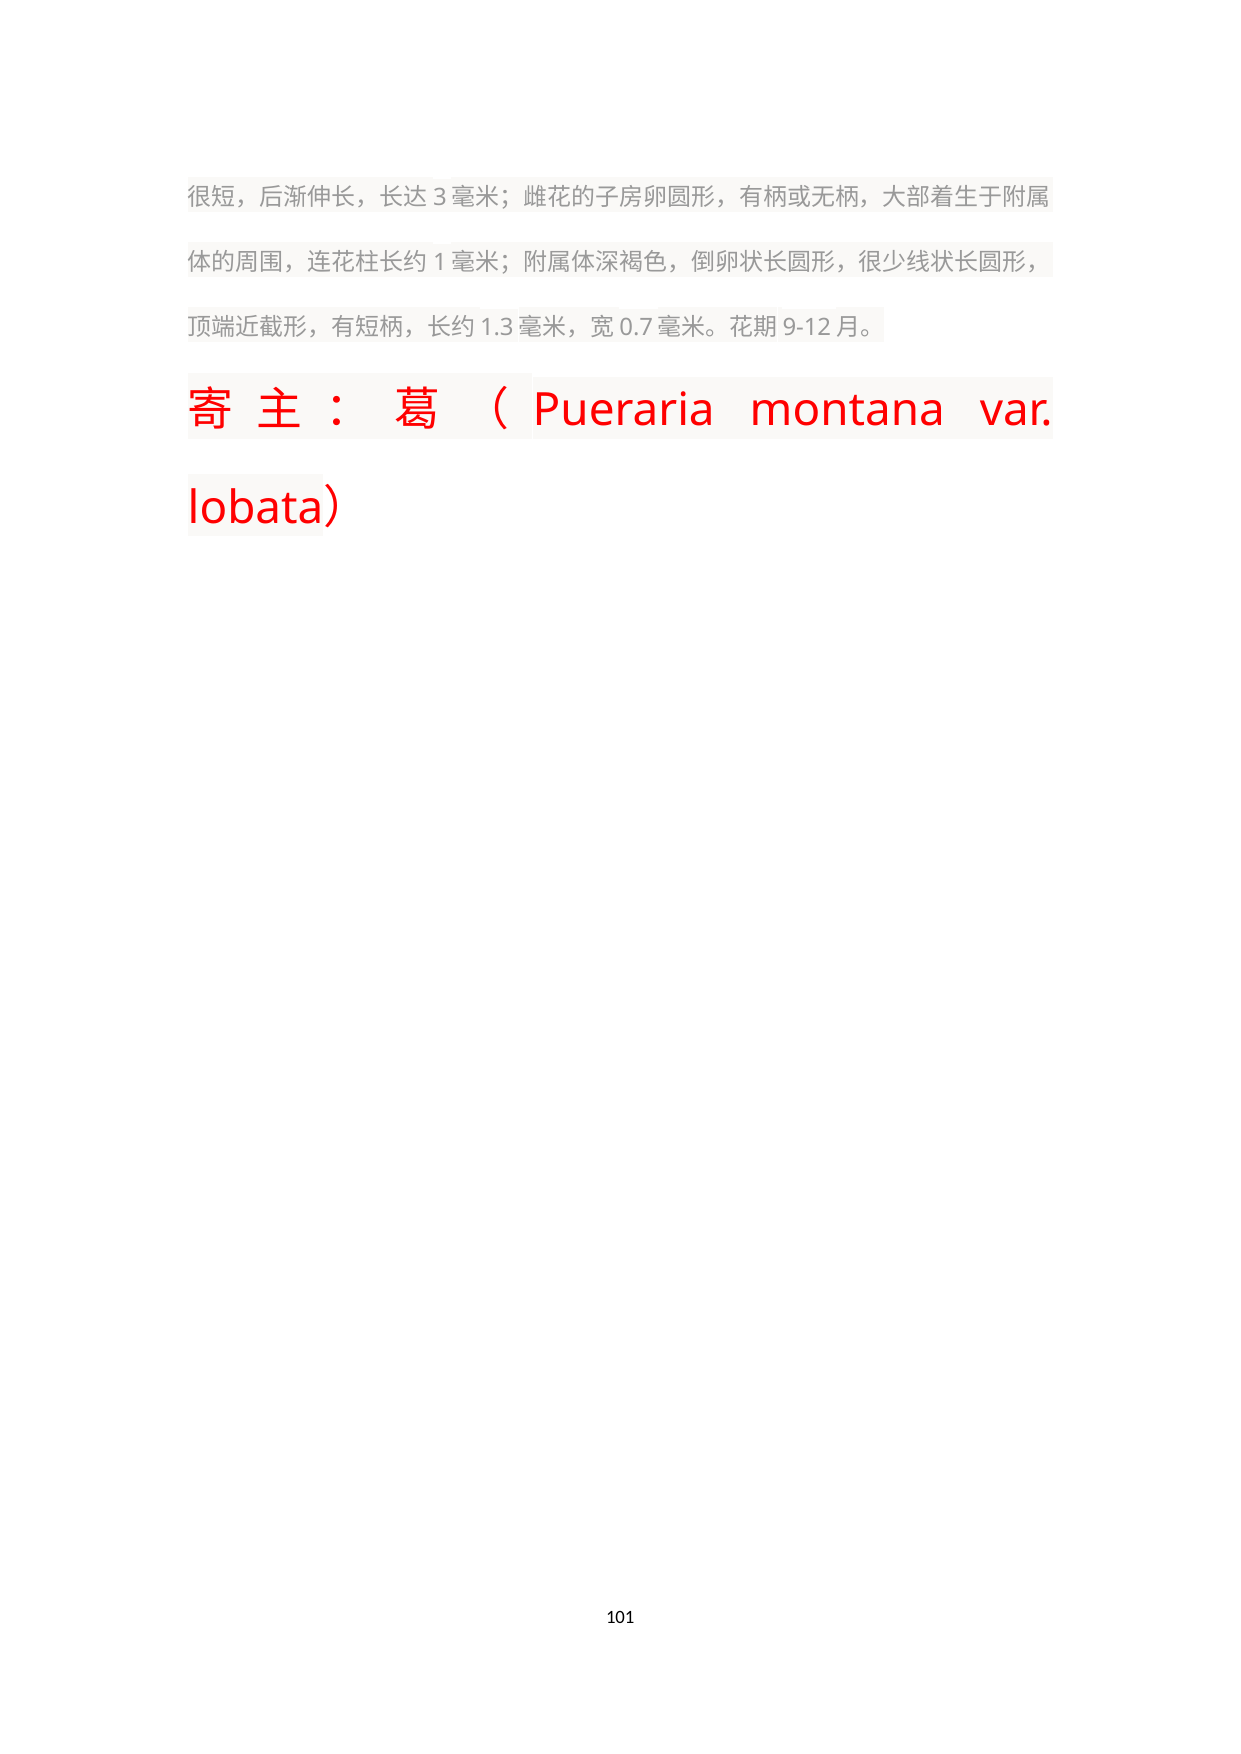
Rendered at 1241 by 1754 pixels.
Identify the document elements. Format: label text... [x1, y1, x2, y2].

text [187, 162, 1053, 357]
text 寄主：葛（Pueraria montana var. lobata） [187, 357, 1053, 552]
